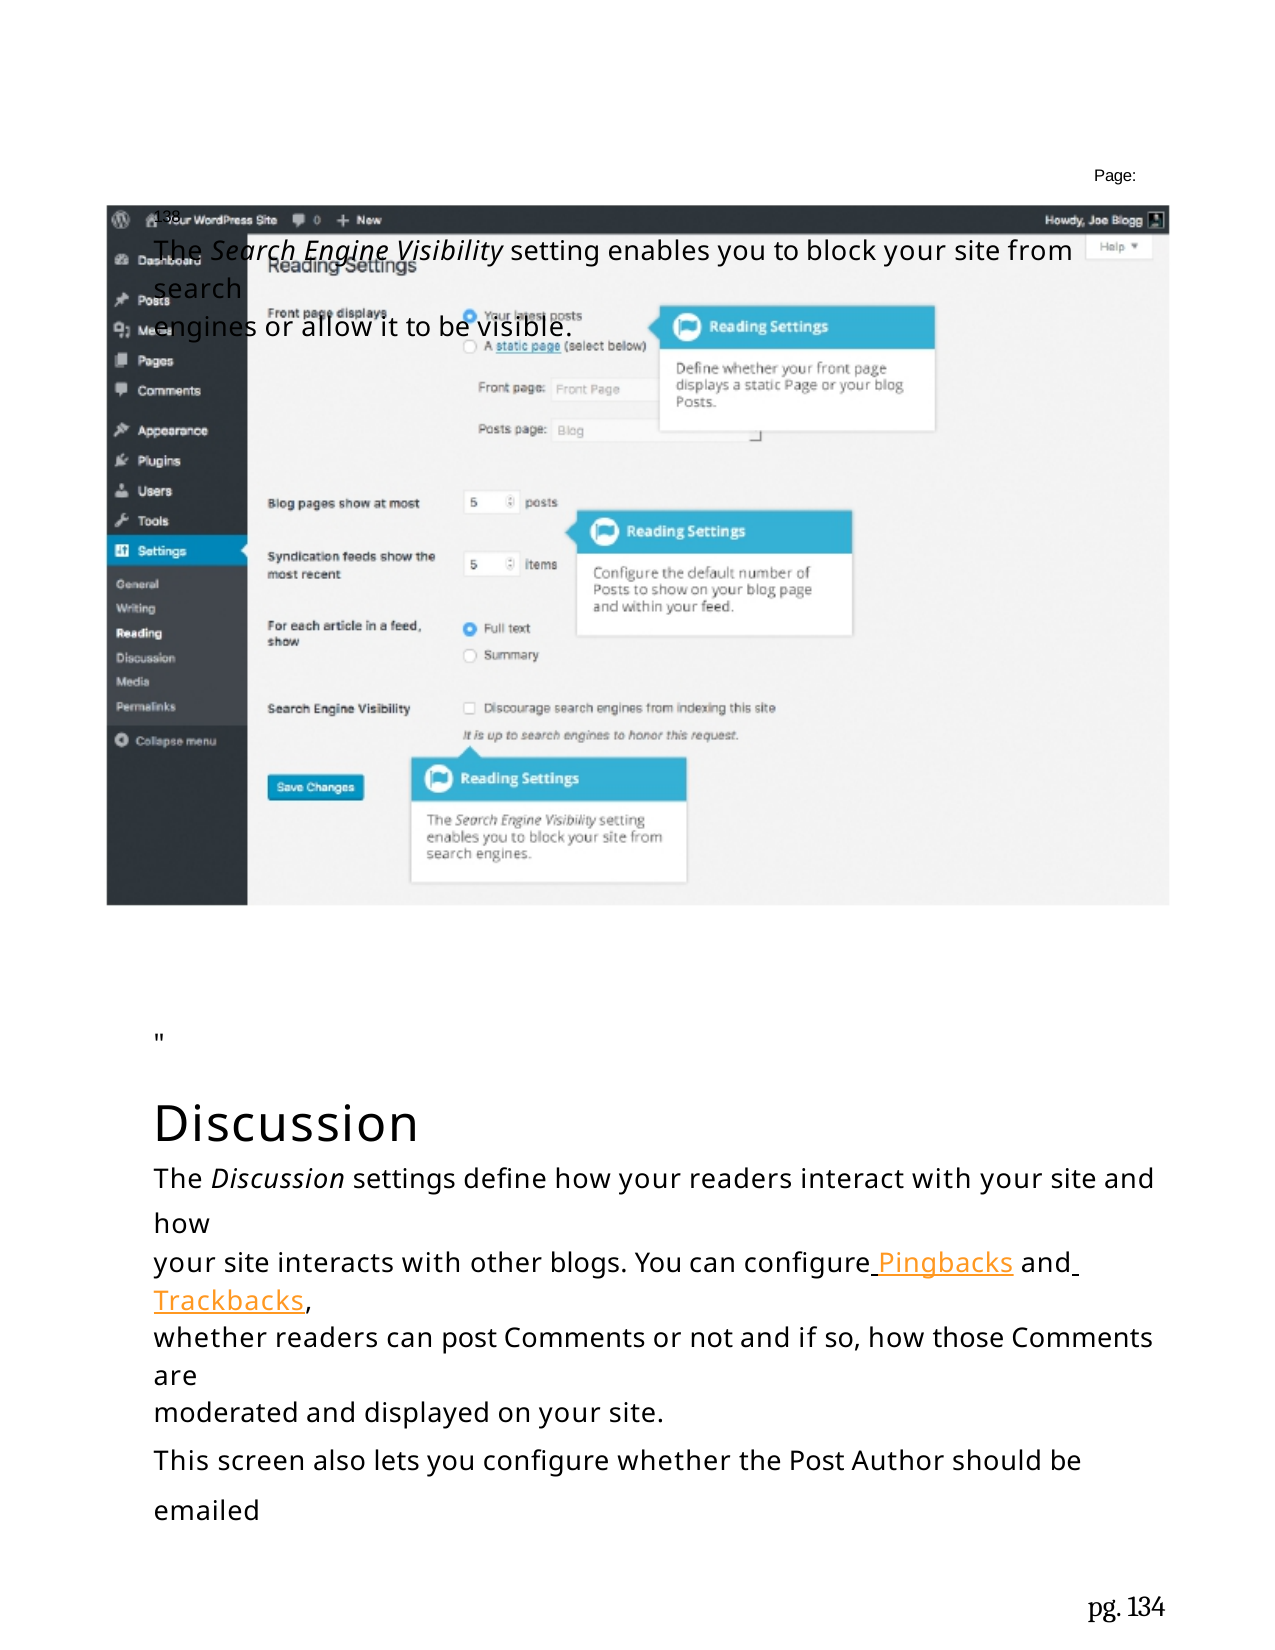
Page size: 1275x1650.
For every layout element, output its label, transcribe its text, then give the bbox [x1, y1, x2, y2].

text engines or allow it to be visible. [153, 306, 1166, 344]
text The Discussion settings define how your readers interact with your site and how [153, 1153, 1166, 1242]
text Page: 138 [153, 148, 1166, 231]
text Discussion [153, 1095, 1166, 1153]
text moderated and displayed on your site. [153, 1392, 1166, 1430]
text " [153, 1029, 1166, 1060]
text your site interacts with other blogs. You can configure Pingbacks and Trackbacks, [153, 1242, 1166, 1317]
text This screen also lets you configure whether the Post Author should be emailed [153, 1430, 1166, 1530]
text The Search Engine Visibility setting enables you to block your site from search [153, 231, 1166, 306]
text whether readers can post Comments or not and if so, how those Comments are [153, 1317, 1166, 1392]
picture [104, 204, 1171, 907]
